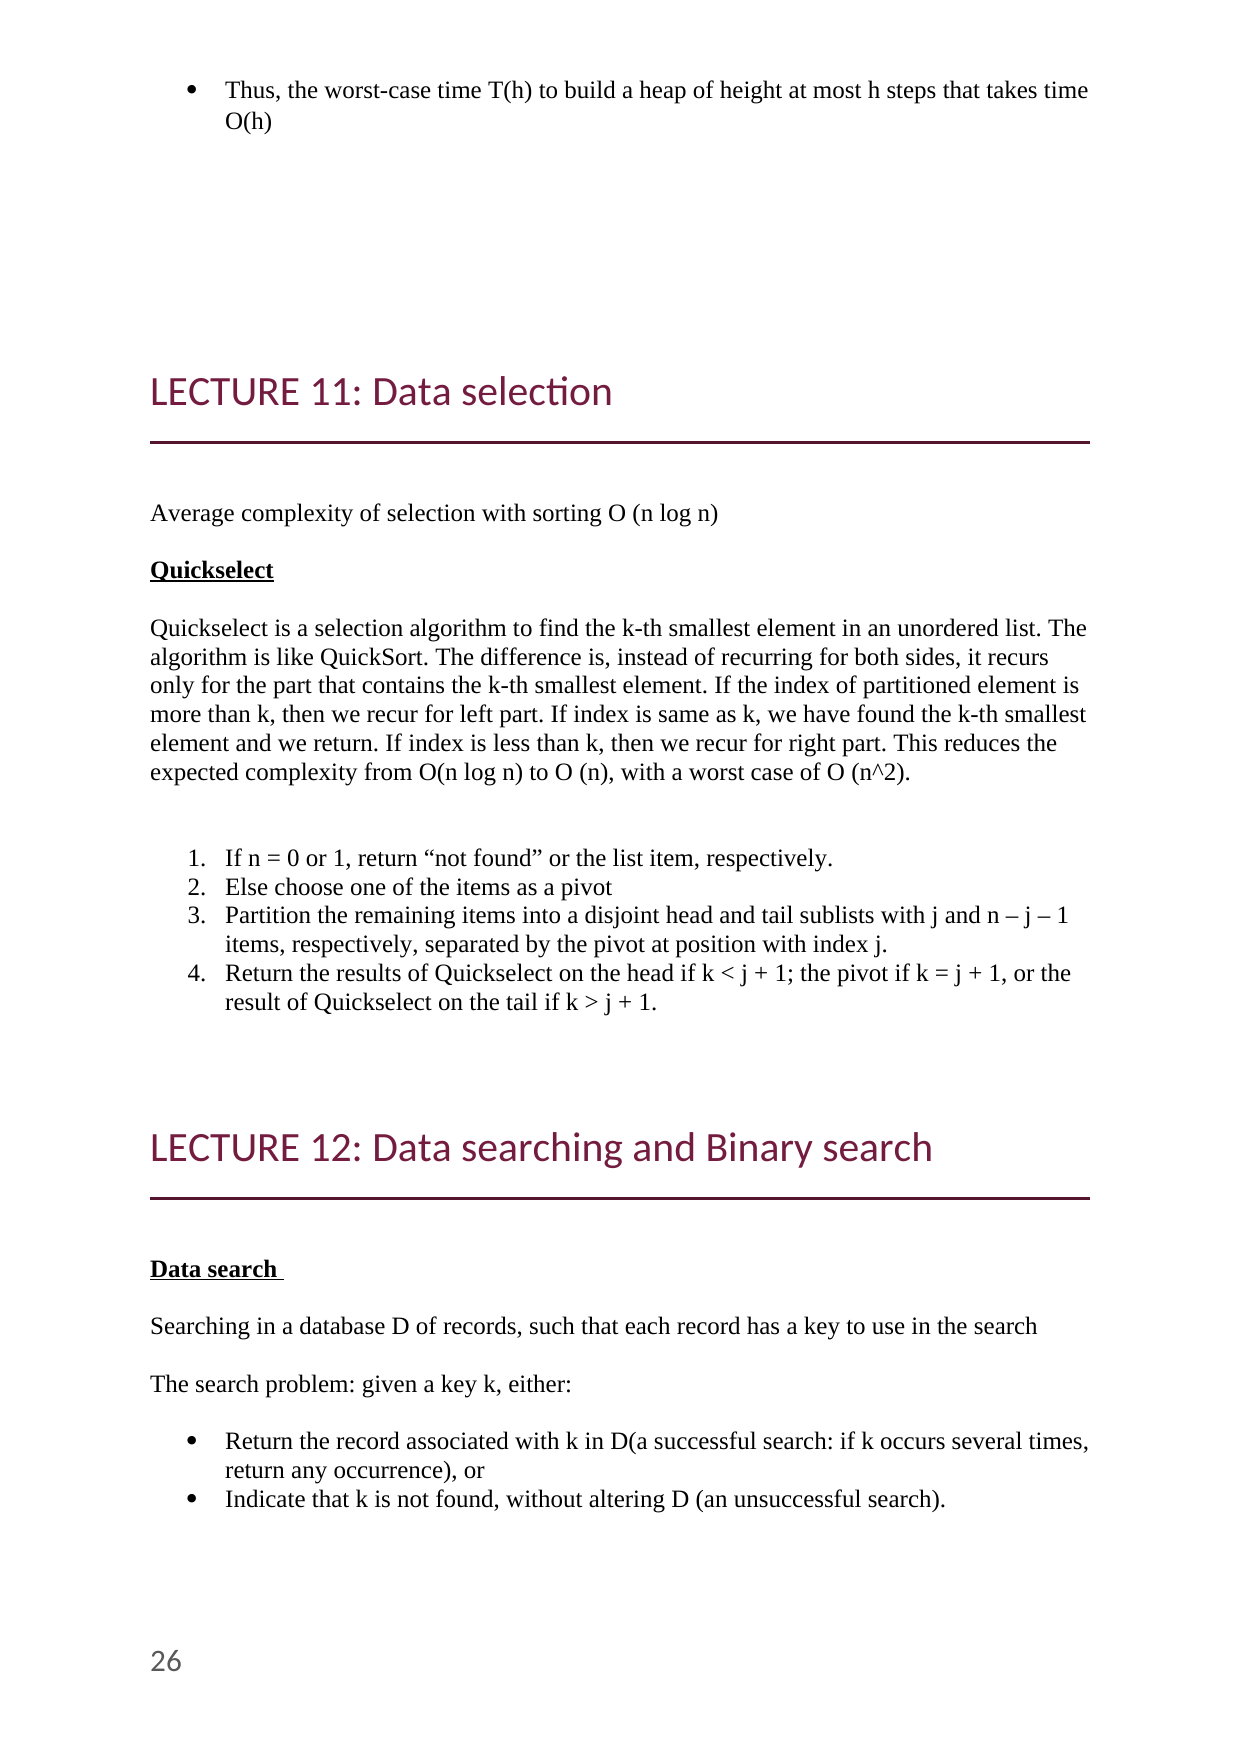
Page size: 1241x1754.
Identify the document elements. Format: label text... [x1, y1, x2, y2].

list Partition the remaining items into a disjoint head and tail sublists with j and n – j – 1 items, respectively, separated by the pivot at position with index j. [187, 900, 1090, 958]
text Average complexity of selection with sorting O (n log n) [150, 498, 1090, 527]
text Quickselect is a selection algorithm to find the k-th smallest element in an unordered list. The algorithm is like QuickSort. The difference is, instead of recurring for both sides, it recurs only for the part that contains the k-th smallest element. If the index of partitioned element is more than k, then we recur for left part. If index is same as k, we have found the k-th smallest element and we return. If index is less than k, then we recur for right part. This reduces the expected complexity from O(n log n) to O (n), with a worst case of O (n^2). [150, 613, 1090, 785]
subtitle LECTURE 11: Data selection [150, 365, 1090, 441]
text Searching in a database D of records, such that each record has a key to use in the search [150, 1311, 1090, 1340]
list Indicate that k is not found, without altering D (an unsuccessful search). [187, 1484, 1090, 1512]
list Thus, the worst-case time T(h) to build a heap of height at most h steps that takes time O(h) [187, 75, 1090, 135]
text Quickselect [150, 555, 1090, 584]
text The search problem: given a key k, either: [150, 1369, 1090, 1397]
text Data search [150, 1254, 1090, 1282]
list Return the record associated with k in D(a successful search: if k occurs several times, return any occurrence), or [187, 1426, 1090, 1484]
list Return the results of Quickselect on the head if k < j + 1; the pivot if k = j + 1, or the result of Quickselect on the tail if k > j + 1. [187, 958, 1090, 1015]
list Else choose one of the items as a pivot [187, 872, 1090, 900]
subtitle LECTURE 12: Data searching and Binary search [150, 1121, 1090, 1197]
list If n = 0 or 1, return “not found” or the list item, respectively. [187, 843, 1090, 872]
